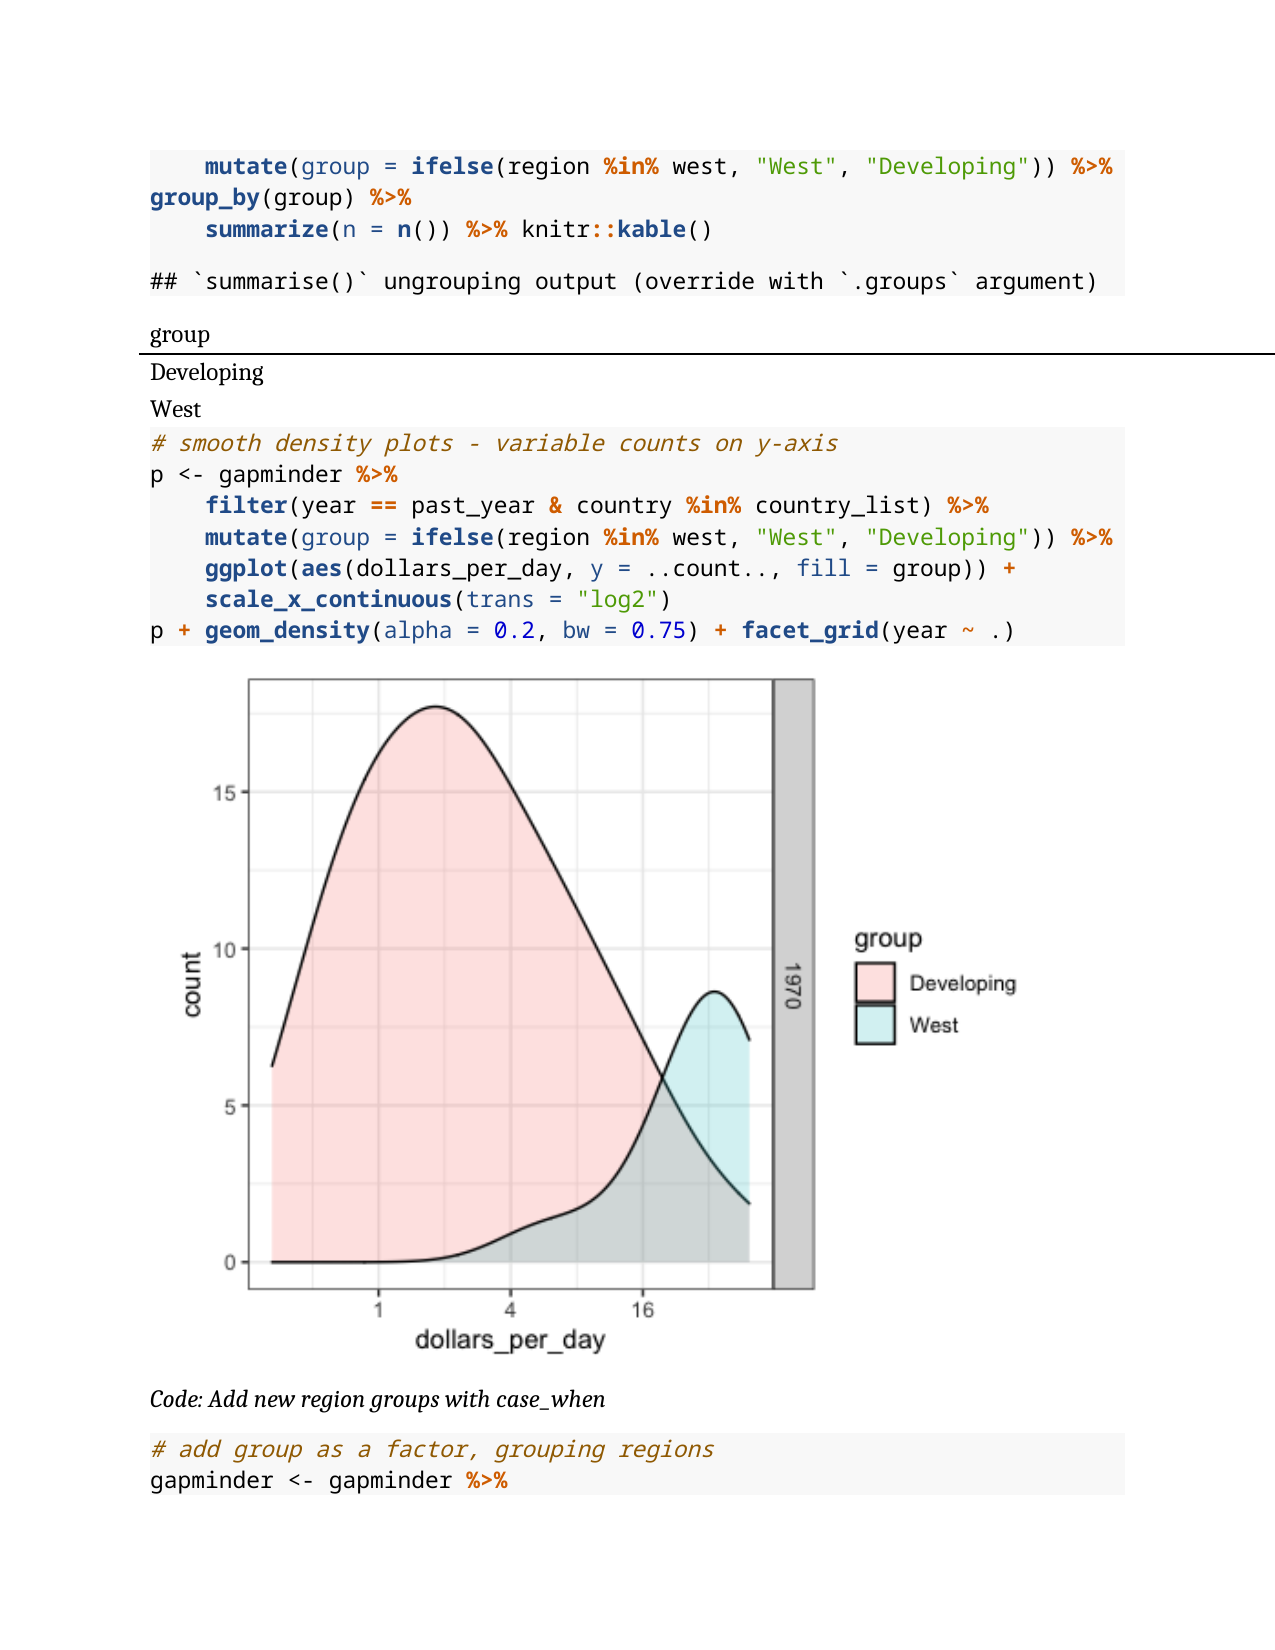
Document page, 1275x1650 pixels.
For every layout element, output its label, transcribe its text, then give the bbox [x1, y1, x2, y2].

text Code: Add new region groups with case_when [150, 1385, 1125, 1414]
table_cell West [139, 391, 1275, 427]
text ## `summarise()` ungrouping output (override with `.groups` argument) [150, 264, 1125, 296]
picture [168, 666, 1044, 1367]
table_cell Developing [139, 355, 1275, 391]
text # smooth density plots - variable counts on y-axis p <- gapminder %>% filter(year == past_year & country %in% country_list) %>% mutate(group = ifelse(region %in% west, "West", "Developing")) %>% ggplot(aes(dollars_per_day, y = ..count.., fill = group)) + scale_x_continuous(trans = "log2") p + geom_density(alpha = 0.2, bw = 0.75) + facet_grid(year ~ .) [150, 427, 1125, 646]
table_header group [139, 317, 1275, 353]
